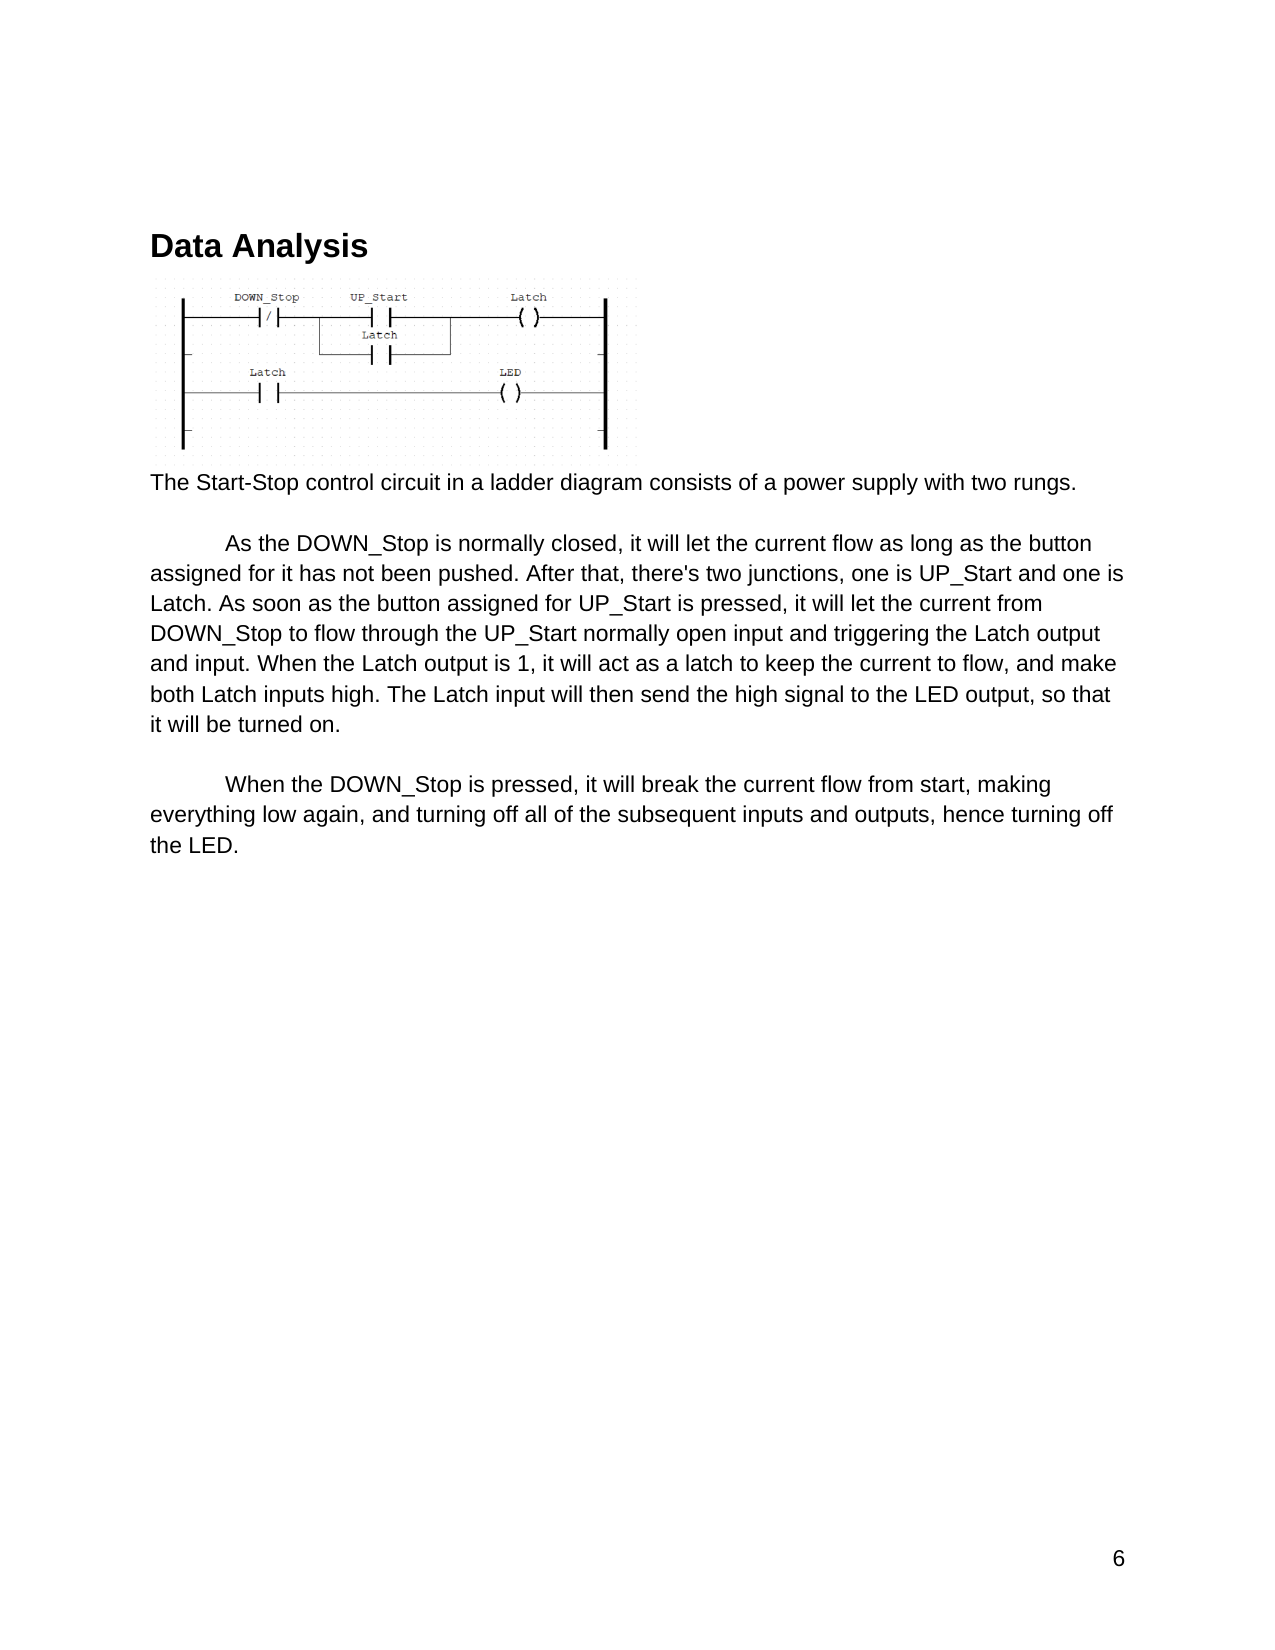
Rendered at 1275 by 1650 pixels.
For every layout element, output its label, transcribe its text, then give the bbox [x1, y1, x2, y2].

subtitle Data Analysis [150, 226, 1125, 264]
text The Start-Stop control circuit in a ladder diagram consists of a power supply with two rungs. [150, 469, 1125, 496]
text When the DOWN_Stop is pressed, it will break the current flow from start, making everything low again, and turning off all of the subsequent inputs and outputs, hence turning off the LED. [150, 771, 1125, 858]
text As the DOWN_Stop is normally closed, it will let the current flow as long as the button assigned for it has not been pushed. After that, there's two junctions, one is UP_Start and one is Latch. As soon as the button assigned for UP_Start is pressed, it will let the current from DOWN_Stop to flow through the UP_Start normally open input and triggering the Latch output and input. When the Latch output is 1, it will act as a latch to keep the current to flow, and make both Latch inputs high. The Latch input will then send the high signal to the LED output, so that it will be turned on. [150, 529, 1125, 737]
picture [150, 276, 640, 466]
